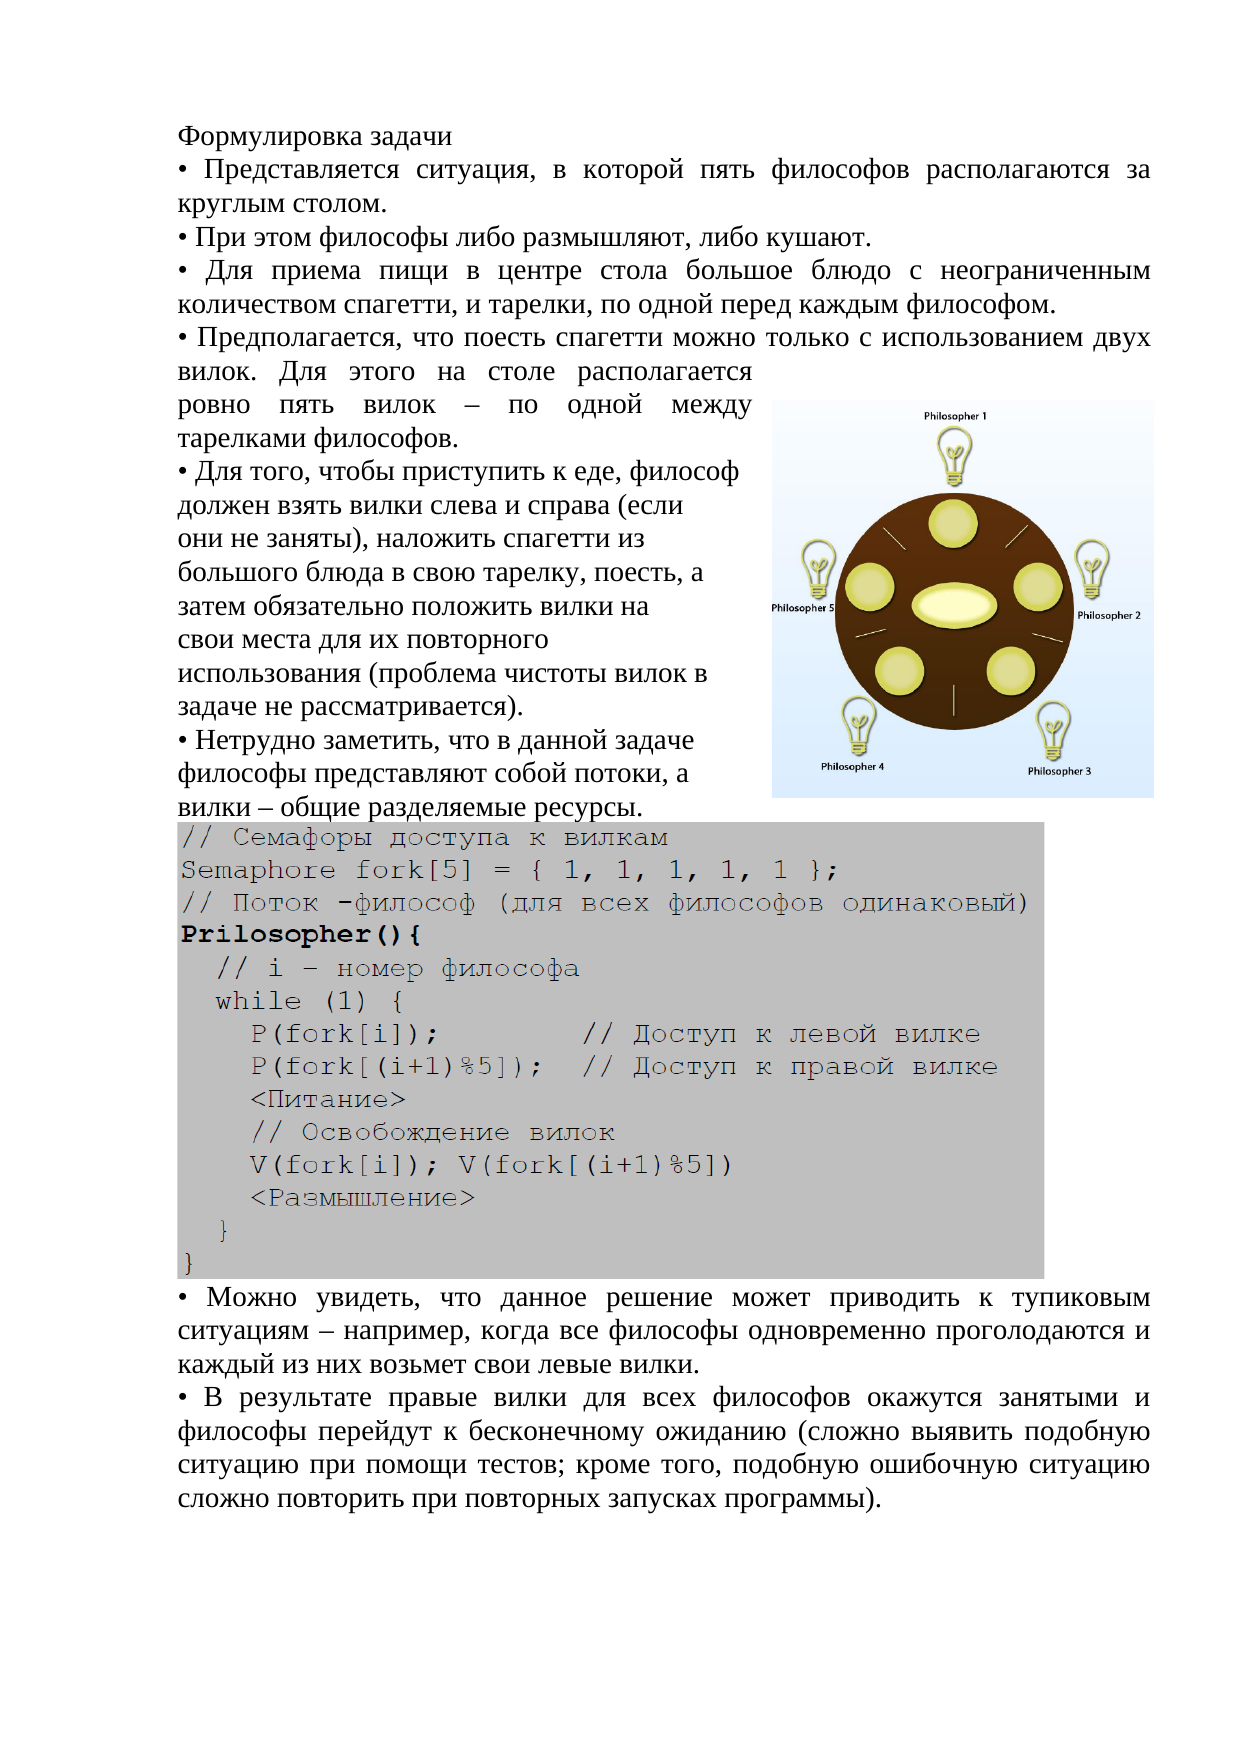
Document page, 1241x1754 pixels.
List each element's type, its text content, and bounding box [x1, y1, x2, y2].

text • В результате правые вилки для всех философов окажутся занятыми и философы перейдут к бесконечному ожиданию (сложно выявить подобную ситуацию при помощи тестов; кроме того, подобную ошибочную ситуацию сложно повторить при повторных запусках программы). [177, 1379, 1152, 1513]
text они не заняты), наложить спагетти из [177, 521, 771, 554]
text • Для приема пищи в центре стола большое блюдо с неограниченным количеством спагетти, и тарелки, по одной перед каждым философом. [177, 252, 1152, 319]
text • Нетрудно заметить, что в данной задаче [177, 722, 771, 755]
text Формулировка задачи [177, 118, 1152, 152]
text большого блюда в свою тарелку, поесть, а [177, 554, 771, 588]
picture [771, 400, 1154, 798]
text затем обязательно положить вилки на [177, 588, 771, 621]
text философы представляют собой потоки, а [177, 755, 771, 789]
text использования (проблема чистоты вилок в [177, 655, 771, 688]
text • Можно увидеть, что данное решение может приводить к тупиковым ситуациям – например, когда все философы одновременно проголодаются и каждый из них возьмет свои левые вилки. [177, 1279, 1152, 1379]
text должен взять вилки слева и справа (если [177, 487, 771, 521]
text задаче не рассматривается). [177, 688, 771, 722]
text свои места для их повторного [177, 621, 771, 655]
text • При этом философы либо размышляют, либо кушают. [177, 219, 1152, 252]
text • Предполагается, что поесть спагетти можно только с использованием двух вилок. Для этого на столе располагается ровно пять вилок – по одной между тарелками философов. [177, 319, 1152, 453]
text вилки – общие разделяемые ресурсы. [177, 789, 1152, 822]
picture [177, 822, 1045, 1279]
text • Представляется ситуация, в которой пять философов располагаются за круглым столом. [177, 152, 1152, 219]
text • Для того, чтобы приступить к еде, философ [177, 453, 771, 487]
